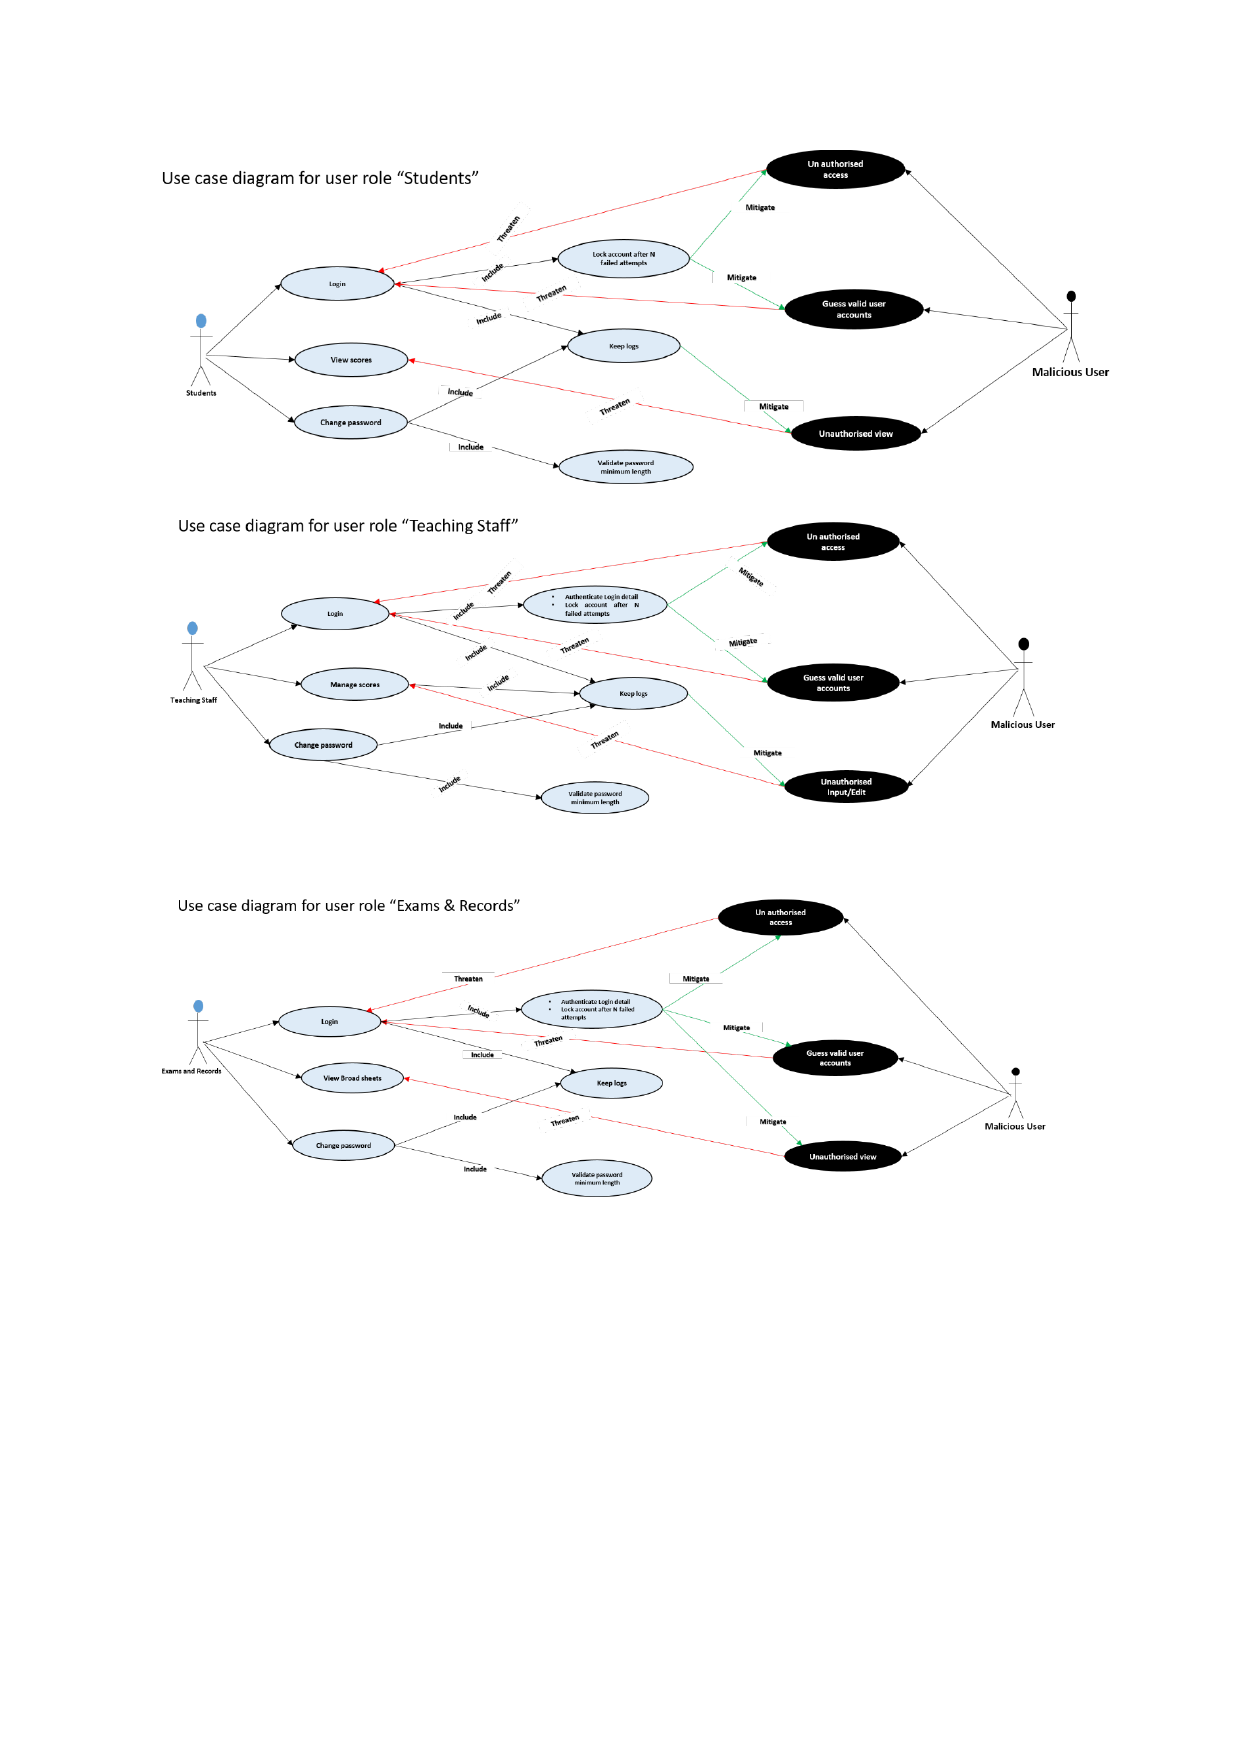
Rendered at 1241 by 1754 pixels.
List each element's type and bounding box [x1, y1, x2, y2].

picture [150, 150, 1124, 484]
picture [150, 889, 1060, 1197]
picture [150, 508, 1089, 814]
